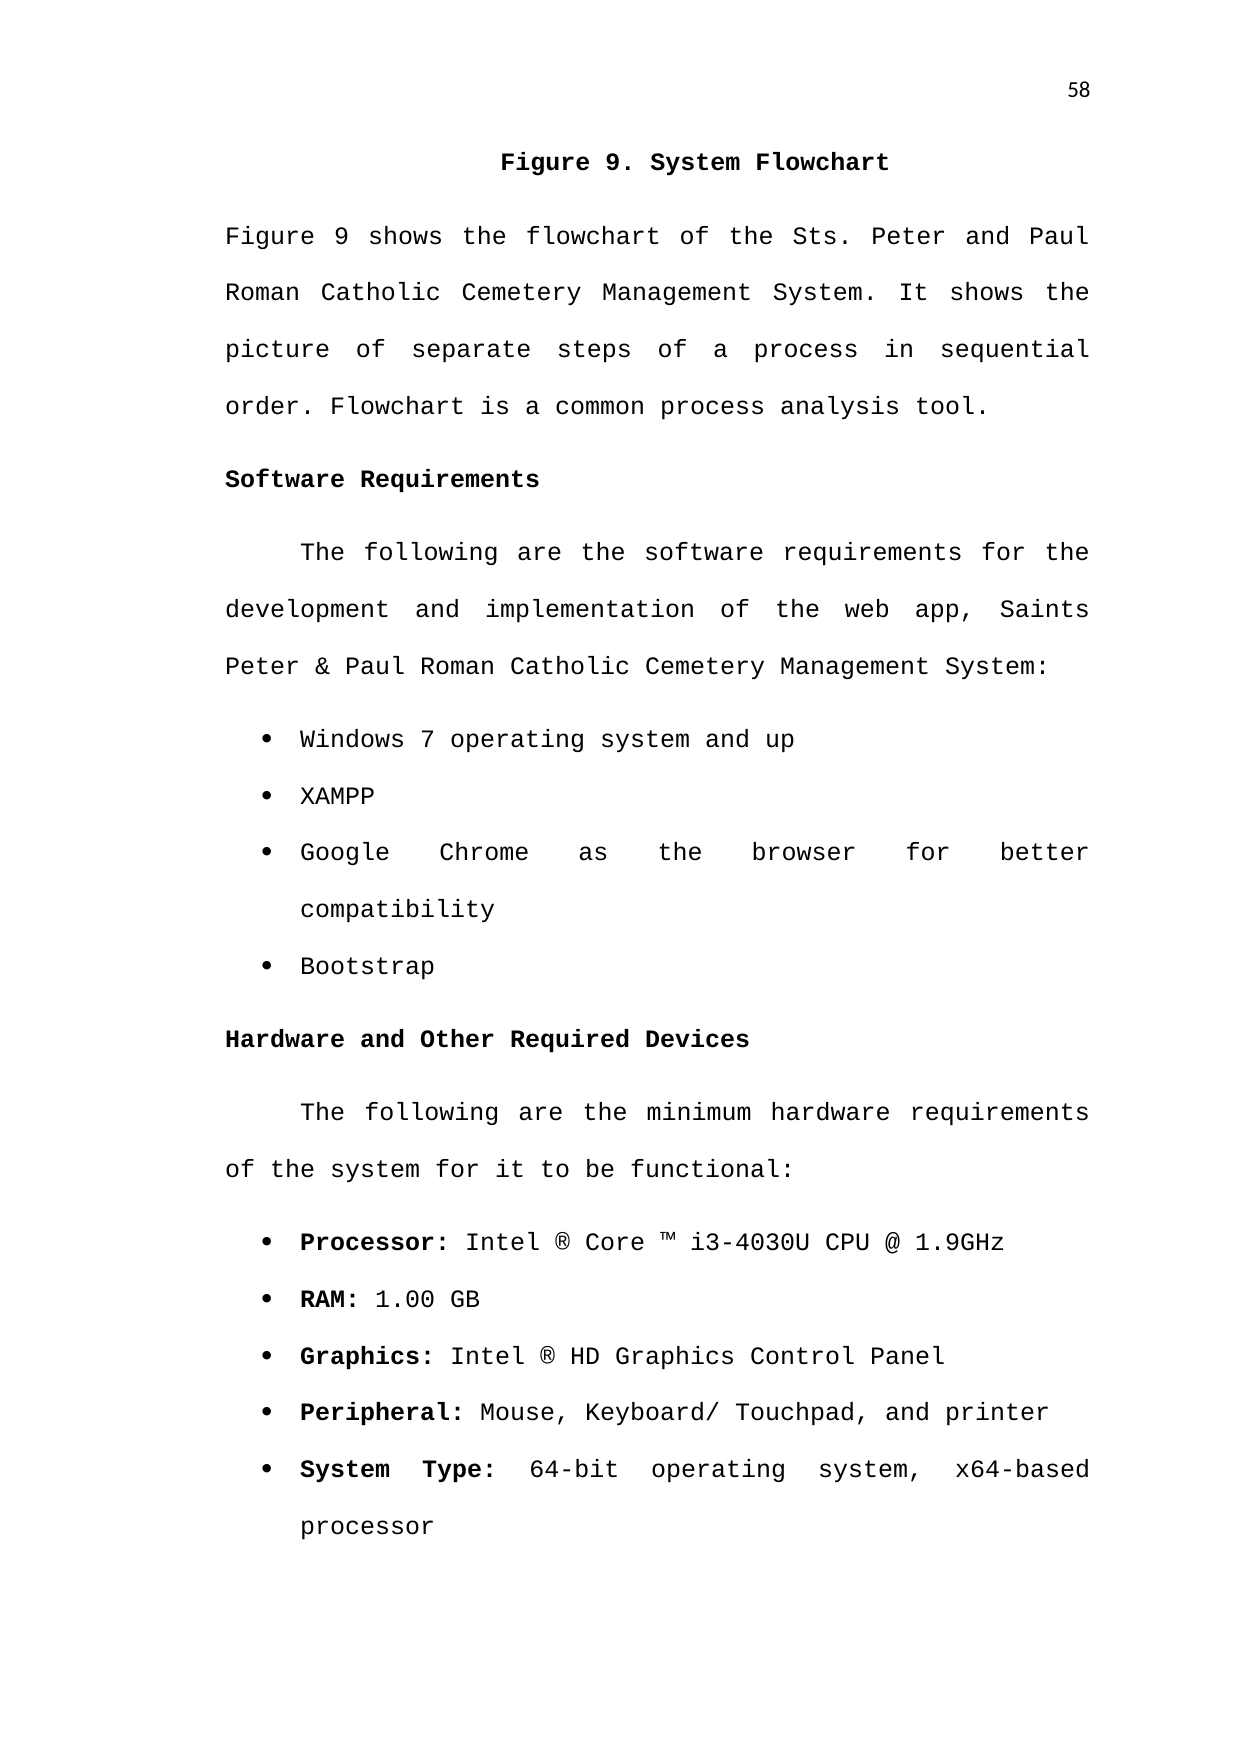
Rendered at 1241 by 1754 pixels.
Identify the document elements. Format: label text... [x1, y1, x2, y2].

list RAM: 1.00 GB [262, 1287, 1090, 1315]
list Bootstrap [262, 953, 1090, 982]
text The following are the minimum hardware requirements of the system for it to be functional: [225, 1100, 1090, 1185]
text Software Requirements [225, 467, 1090, 495]
list Windows 7 operating system and up [262, 727, 1090, 755]
text Figure 9. System Flowchart [225, 150, 1090, 178]
list Peripheral: Mouse, Keyboard/ Touchpad, and printer [262, 1400, 1090, 1428]
list System Type: 64-bit operating system, x64-based processor [262, 1457, 1090, 1542]
text Hardware and Other Required Devices [225, 1027, 1090, 1055]
list XAMPP [262, 783, 1090, 812]
list Graphics: Intel ® HD Graphics Control Panel [262, 1343, 1090, 1372]
list Processor: Intel ® Core ™ i3-4030U CPU @ 1.9GHz [262, 1230, 1090, 1258]
text Figure 9 shows the flowchart of the Sts. Peter and Paul Roman Catholic Cemetery Management System. It shows the picture of separate steps of a process in sequential order. Flowchart is a common process analysis tool. [225, 223, 1090, 422]
list Google Chrome as the browser for better compatibility [262, 840, 1090, 925]
text The following are the software requirements for the development and implementation of the web app, Saints Peter & Paul Roman Catholic Cemetery Management System: [225, 540, 1090, 682]
